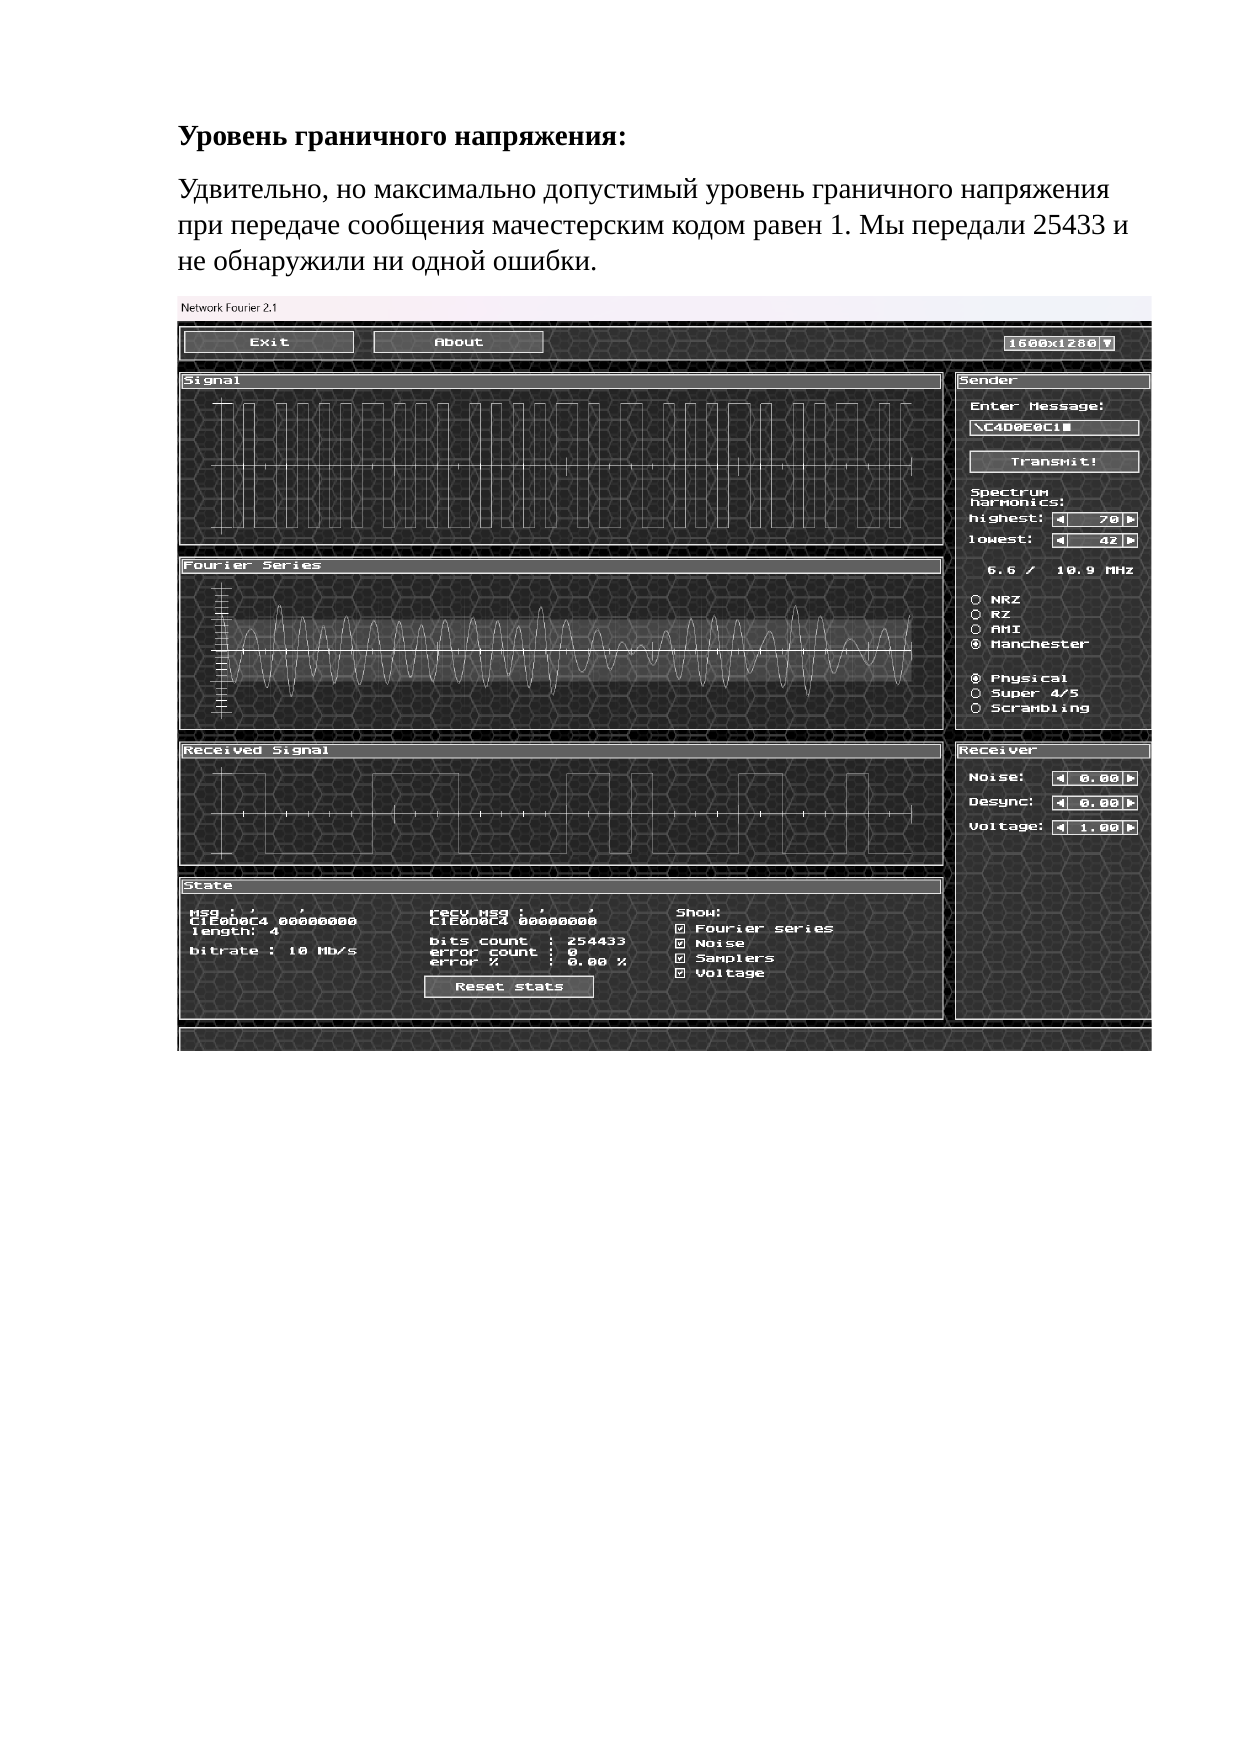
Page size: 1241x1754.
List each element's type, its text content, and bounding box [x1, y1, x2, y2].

text Уровень граничного напряжения: [177, 118, 1152, 152]
text Удвительно, но максимально допустимый уровень граничного напряжения при передаче сообщения мачестерским кодом равен 1. Мы передали 25433 и не обнаружили ни одной ошибки. [177, 171, 1152, 277]
picture [177, 296, 1152, 1051]
